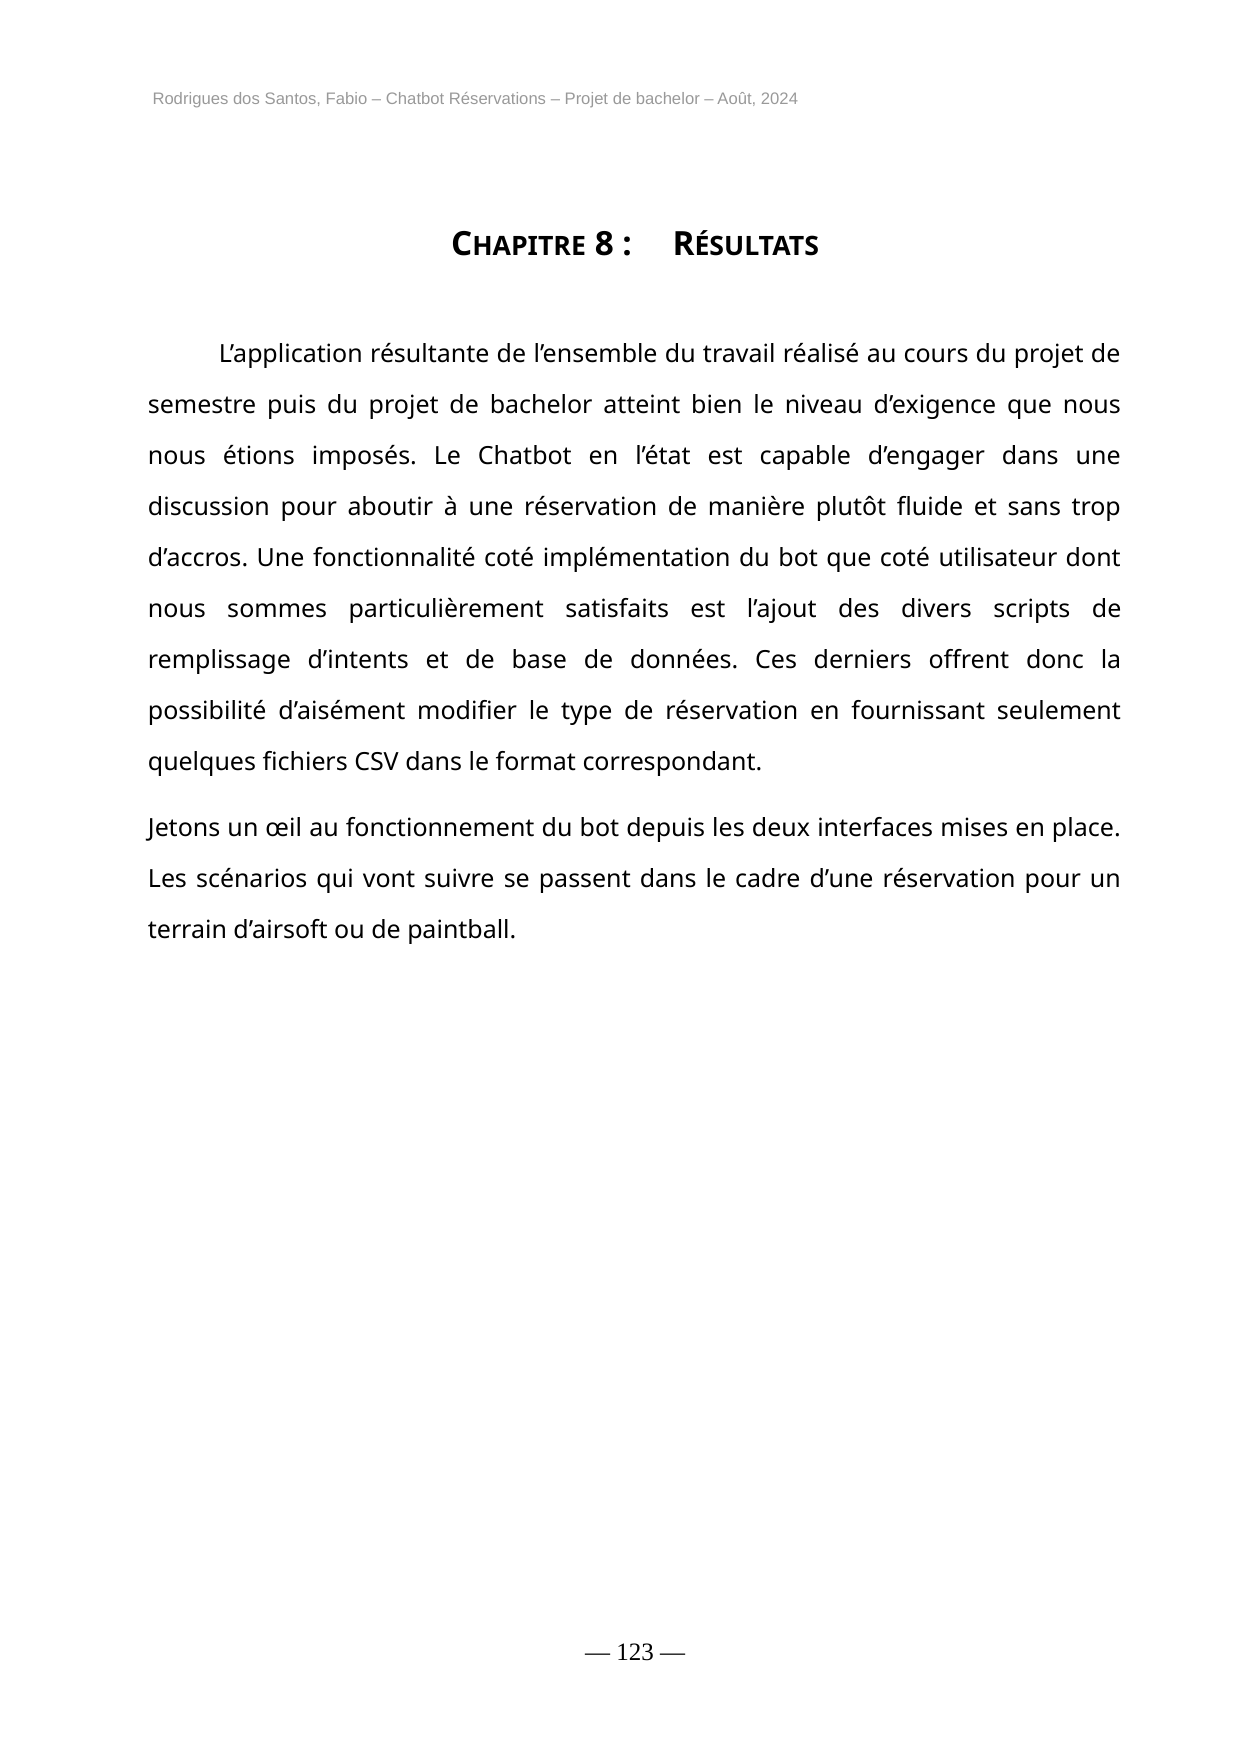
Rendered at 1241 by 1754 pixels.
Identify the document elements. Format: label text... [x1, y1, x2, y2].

subtitle Résultats [148, 220, 1122, 265]
text L’application résultante de l’ensemble du travail réalisé au cours du projet de semestre puis du projet de bachelor atteint bien le niveau d’exigence que nous nous étions imposés. Le Chatbot en l’état est capable d’engager dans une discussion pour aboutir à une réservation de manière plutôt fluide et sans trop d’accros. Une fonctionnalité coté implémentation du bot que coté utilisateur dont nous sommes particulièrement satisfaits est l’ajout des divers scripts de remplissage d’intents et de base de données. Ces derniers offrent donc la possibilité d’aisément modifier le type de réservation en fournissant seulement quelques fichiers CSV dans le format correspondant. [148, 335, 1122, 778]
text Jetons un œil au fonctionnement du bot depuis les deux interfaces mises en place. Les scénarios qui vont suivre se passent dans le cadre d’une réservation pour un terrain d’airsoft ou de paintball. [148, 809, 1122, 945]
